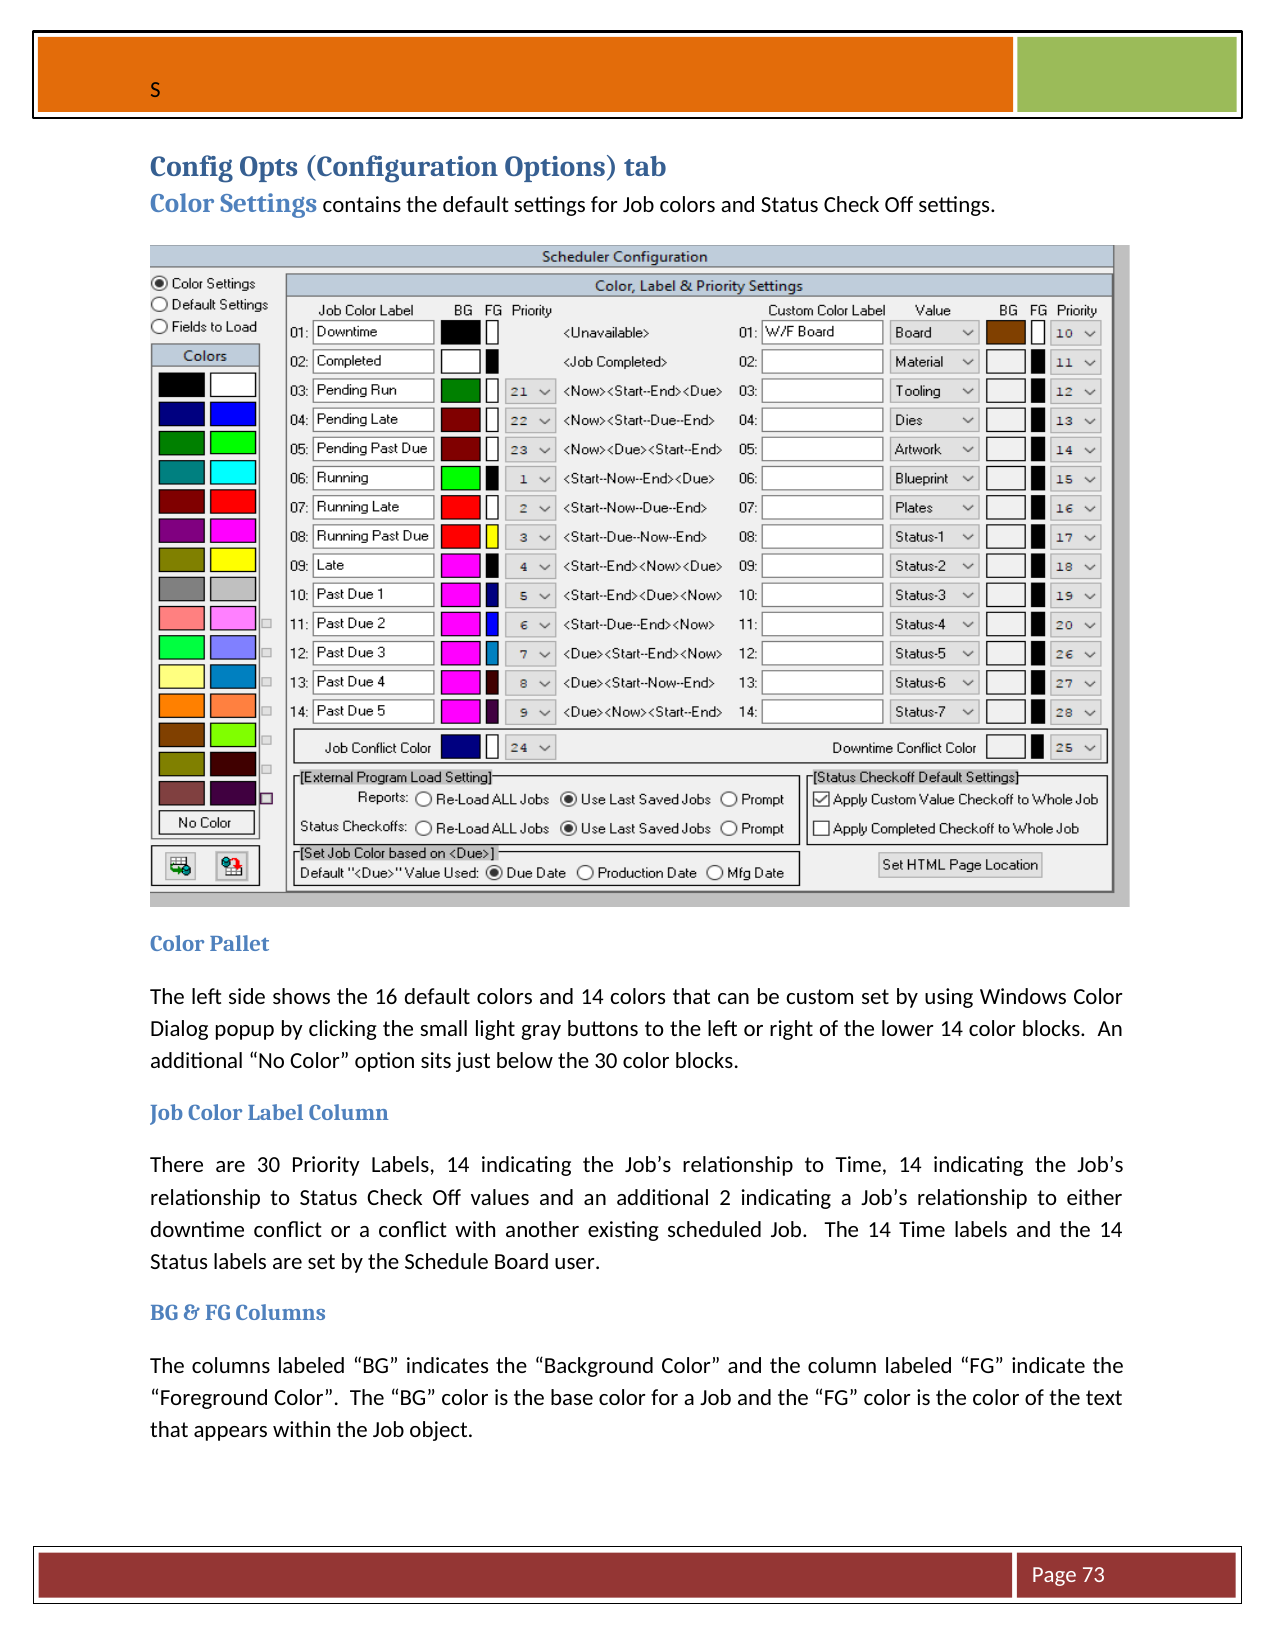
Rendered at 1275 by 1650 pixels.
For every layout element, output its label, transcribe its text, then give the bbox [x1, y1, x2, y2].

subtitle Config Opts (Configuration Options) tab [150, 150, 1125, 183]
text Job Color Label Column [150, 1099, 1125, 1126]
text The left side shows the 16 default colors and 14 colors that can be custom set by using Windows Color Dialog popup by clicking the small light gray buttons to the left or right of the lower 14 color blocks. An additional “No Color” option sits just below the 30 color blocks. [150, 982, 1125, 1074]
text There are 30 Priority Labels, 14 indicating the Job’s relationship to Time, 14 indicating the Job’s relationship to Status Check Off values and an additional 2 indicating a Job’s relationship to either downtime conflict or a conflict with another existing scheduled Job. The 14 Time labels and the 14 Status labels are set by the Schedule Board user. [150, 1151, 1125, 1275]
picture [150, 245, 1130, 907]
text BG & FG Columns [150, 1300, 1125, 1326]
text Color Settings contains the default settings for Job colors and Status Check Off settings. [150, 188, 1125, 220]
text Color Pallet [150, 931, 1125, 957]
text The columns labeled “BG” indicates the “Background Color” and the column labeled “FG” indicate the “Foreground Color”. The “BG” color is the base color for a Job and the “FG” color is the color of the text that appears within the Job object. [150, 1351, 1125, 1443]
